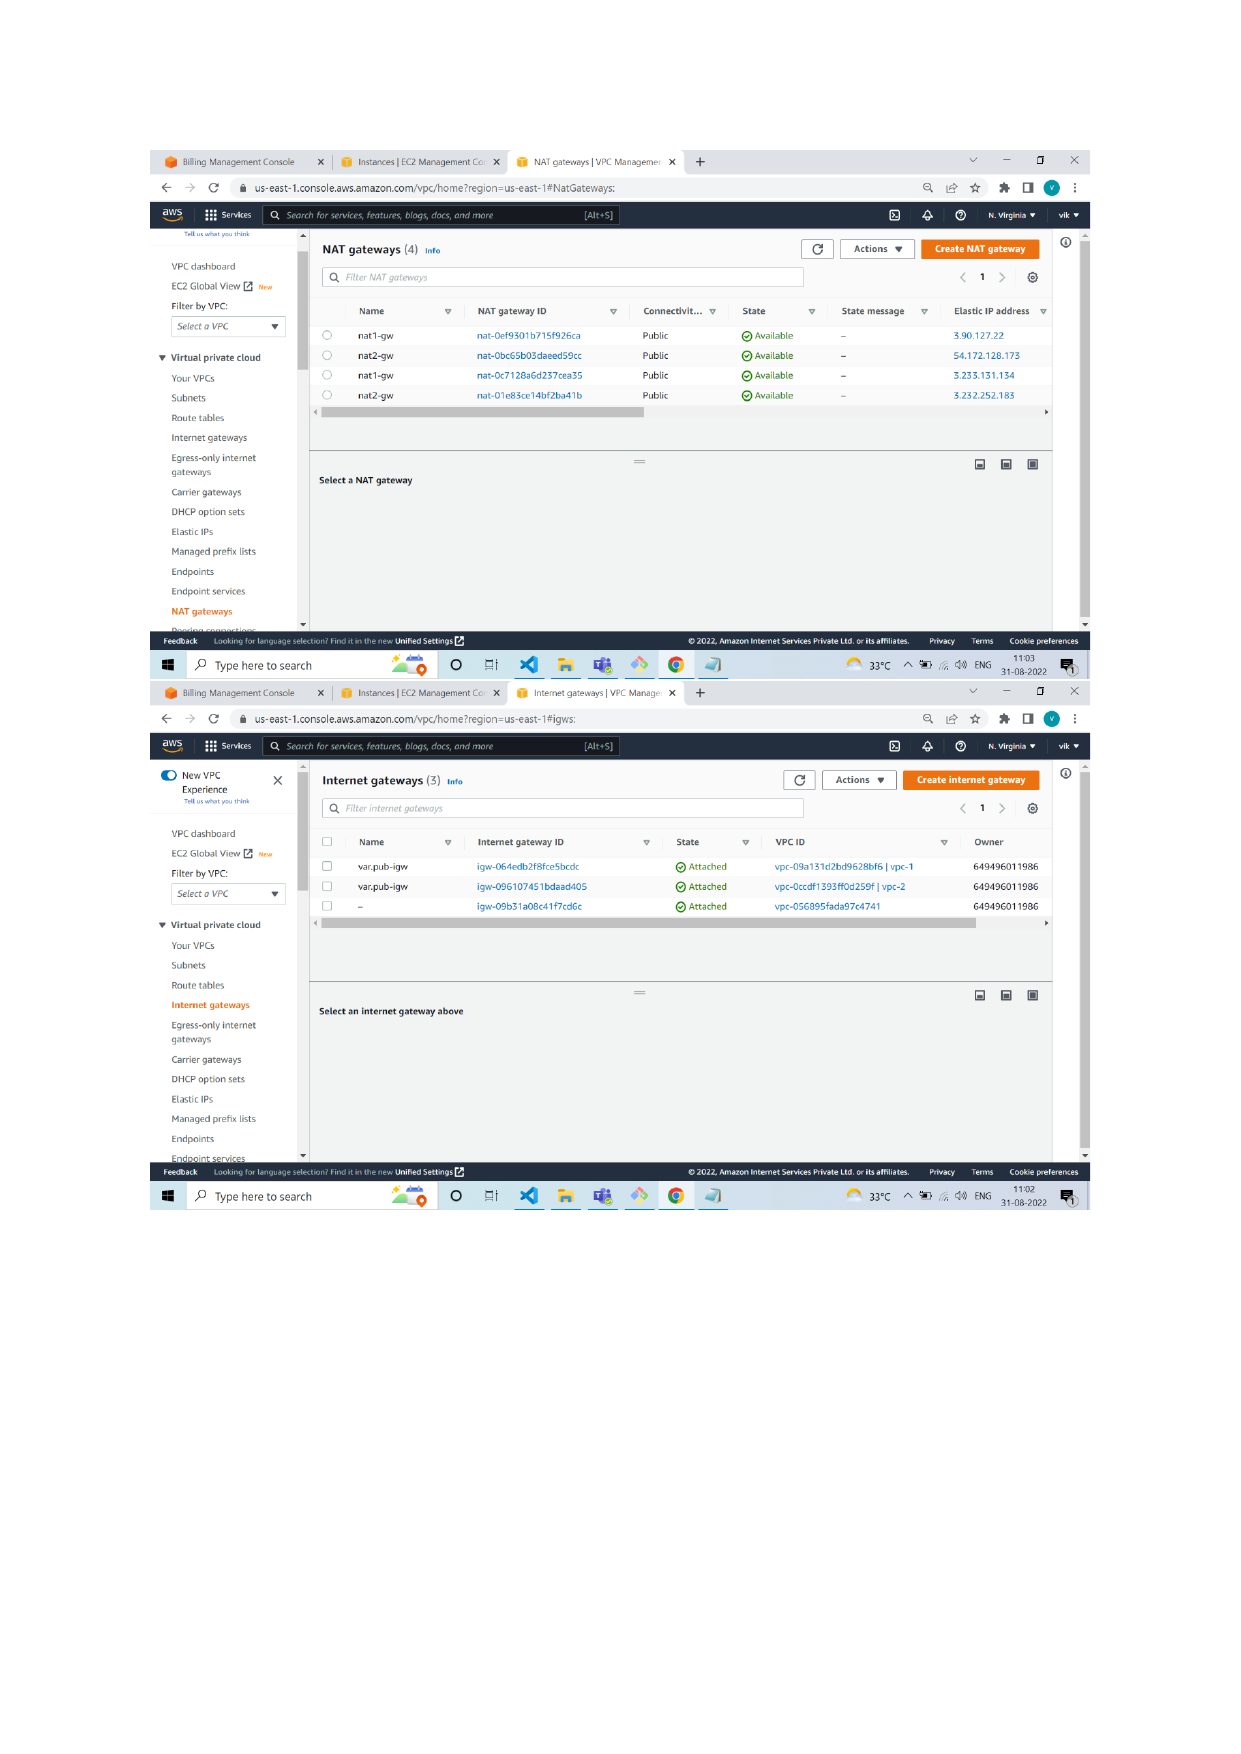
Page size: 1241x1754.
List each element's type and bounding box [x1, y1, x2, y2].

picture [150, 681, 1091, 1210]
picture [150, 150, 1091, 679]
